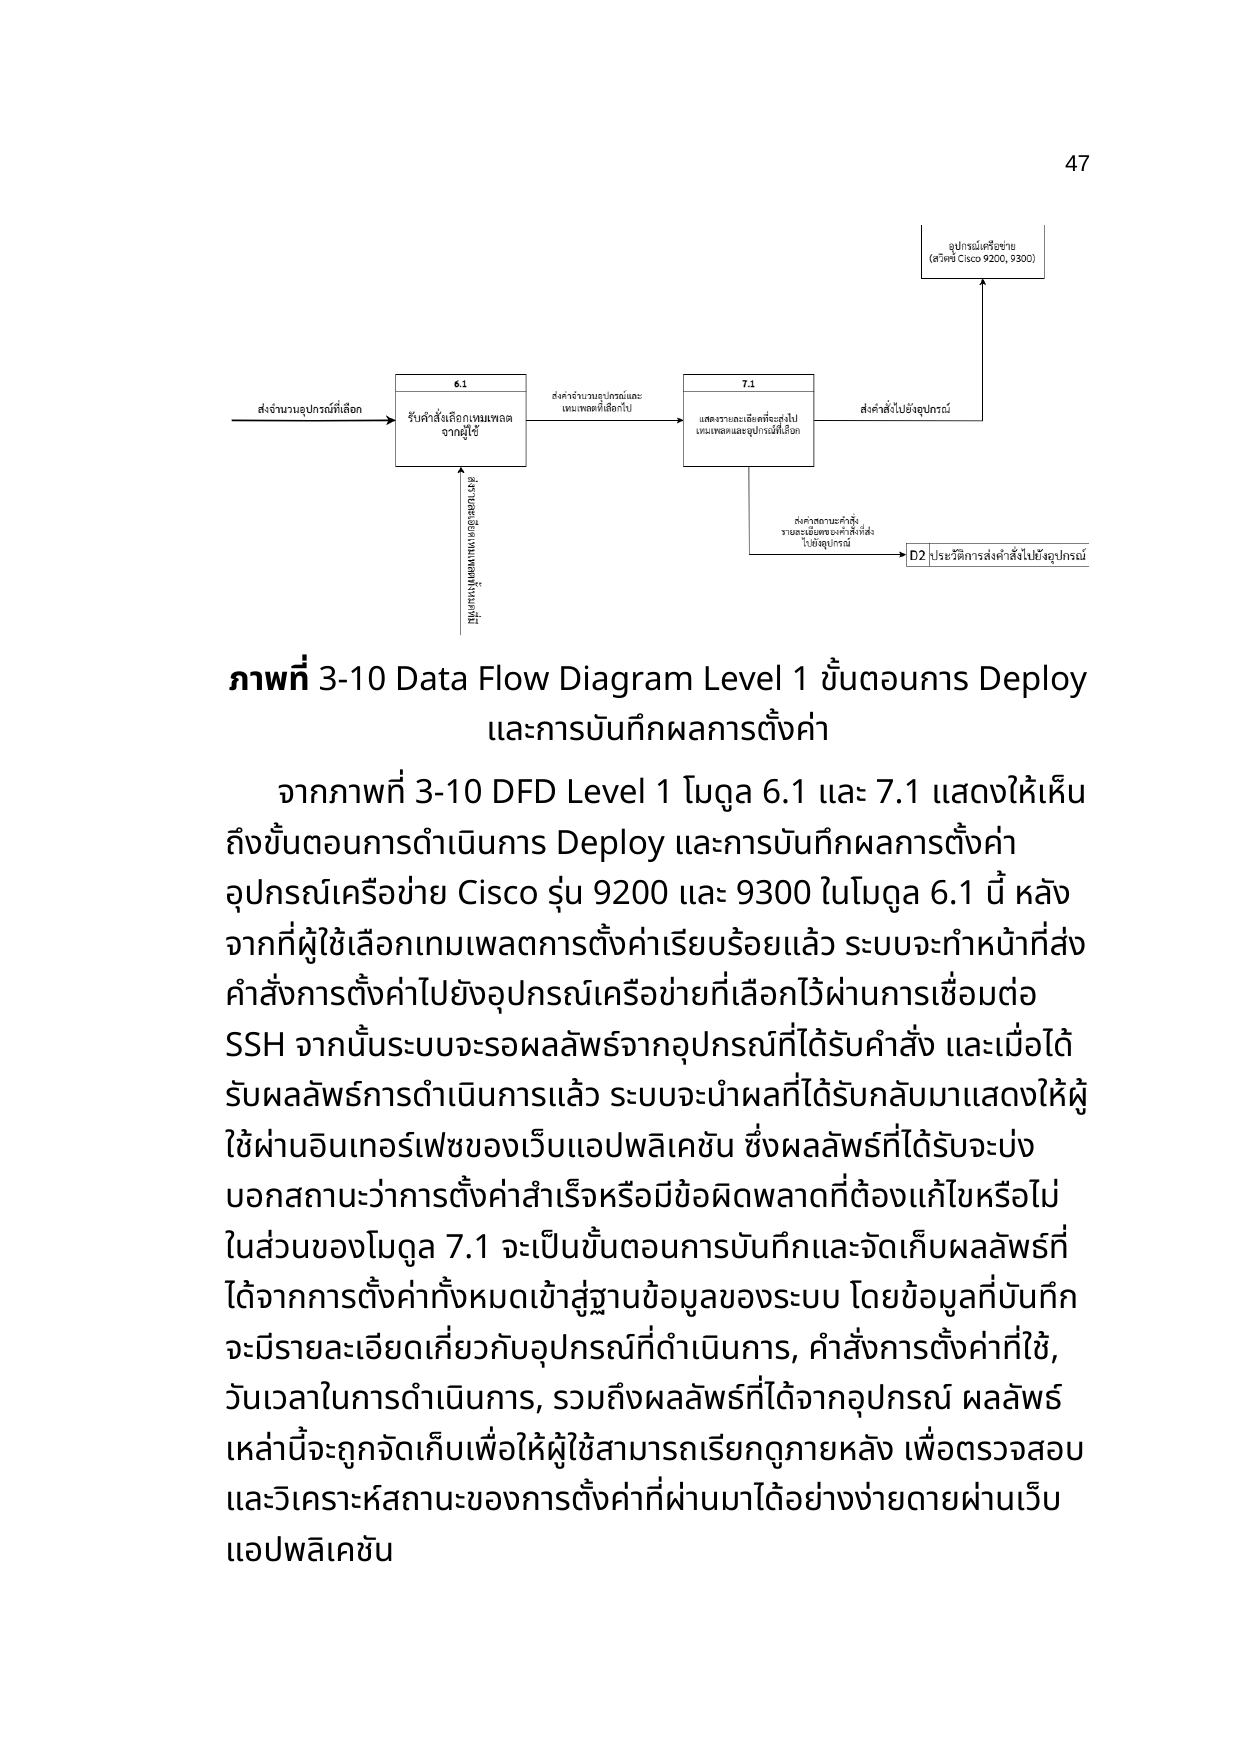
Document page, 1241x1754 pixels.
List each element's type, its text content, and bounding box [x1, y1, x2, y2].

text จากภาพที่ 3-10 DFD Level 1 โมดูล 6.1 และ 7.1 แสดงให้เห็นถึงขั้นตอนการดำเนินการ Deploy และการบันทึกผลการตั้งค่าอุปกรณ์เครือข่าย Cisco รุ่น 9200 และ 9300 ในโมดูล 6.1 นี้ หลังจากที่ผู้ใช้เลือกเทมเพลตการตั้งค่าเรียบร้อยแล้ว ระบบจะทำหน้าที่ส่งคำสั่งการตั้งค่าไปยังอุปกรณ์เครือข่ายที่เลือกไว้ผ่านการเชื่อมต่อ SSH จากนั้นระบบจะรอผลลัพธ์จากอุปกรณ์ที่ได้รับคำสั่ง และเมื่อได้รับผลลัพธ์การดำเนินการแล้ว ระบบจะนำผลที่ได้รับกลับมาแสดงให้ผู้ใช้ผ่านอินเทอร์เฟซของเว็บแอปพลิเคชัน ซึ่งผลลัพธ์ที่ได้รับจะบ่งบอกสถานะว่าการตั้งค่าสำเร็จหรือมีข้อผิดพลาดที่ต้องแก้ไขหรือไม่ ในส่วนของโมดูล 7.1 จะเป็นขั้นตอนการบันทึกและจัดเก็บผลลัพธ์ที่ได้จากการตั้งค่าทั้งหมดเข้าสู่ฐานข้อมูลของระบบ โดยข้อมูลที่บันทึกจะมีรายละเอียดเกี่ยวกับอุปกรณ์ที่ดำเนินการ, คำสั่งการตั้งค่าที่ใช้, วันเวลาในการดำเนินการ, รวมถึงผลลัพธ์ที่ได้จากอุปกรณ์ ผลลัพธ์เหล่านี้จะถูกจัดเก็บเพื่อให้ผู้ใช้สามารถเรียกดูภายหลัง เพื่อตรวจสอบและวิเคราะห์สถานะของการตั้งค่าที่ผ่านมาได้อย่างง่ายดายผ่านเว็บแอปพลิเคชัน [225, 768, 1090, 1576]
picture [225, 225, 1090, 642]
text ภาพที่ 3-10 Data Flow Diagram Level 1 ขั้นตอนการ Deploy และการบันทึกผลการตั้งค่า [225, 654, 1090, 755]
